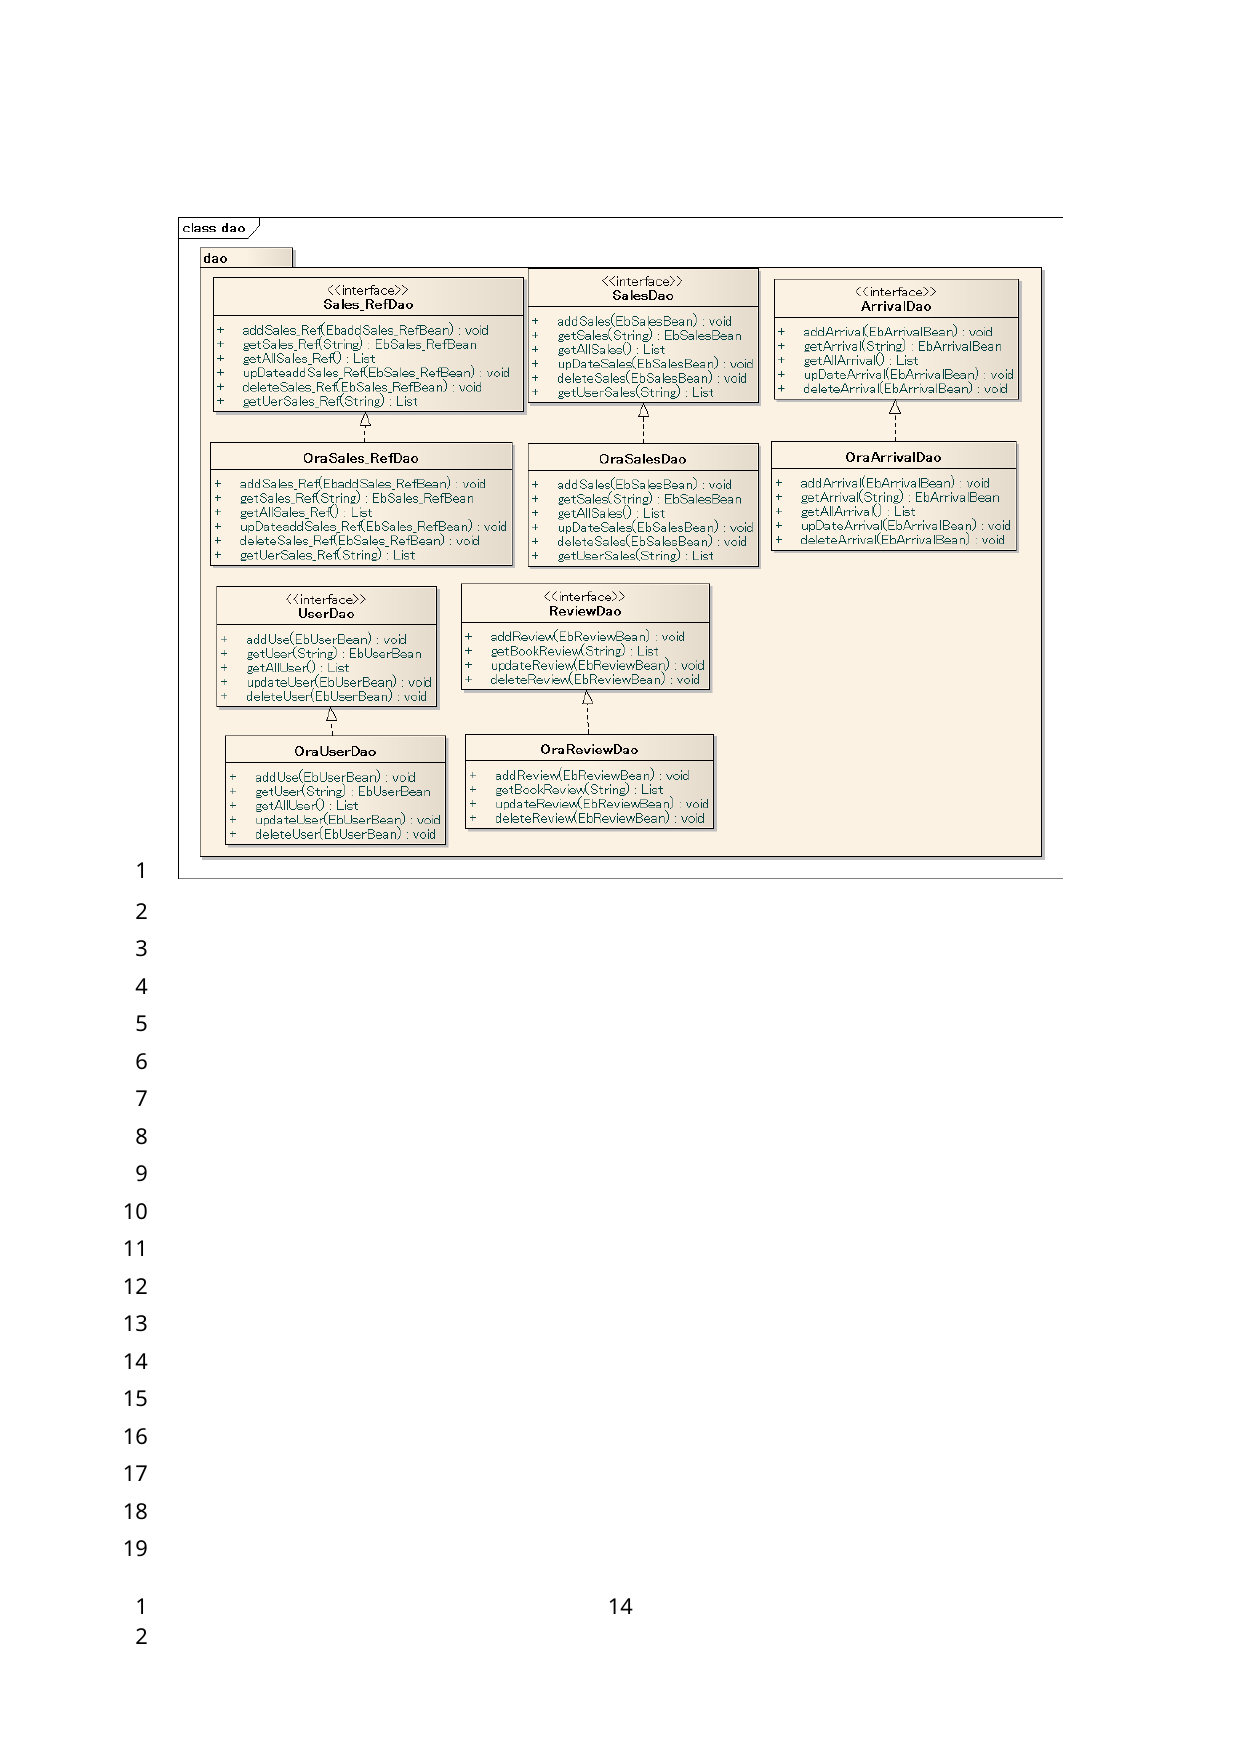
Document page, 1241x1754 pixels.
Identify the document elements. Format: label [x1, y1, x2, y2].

picture [177, 216, 1063, 879]
